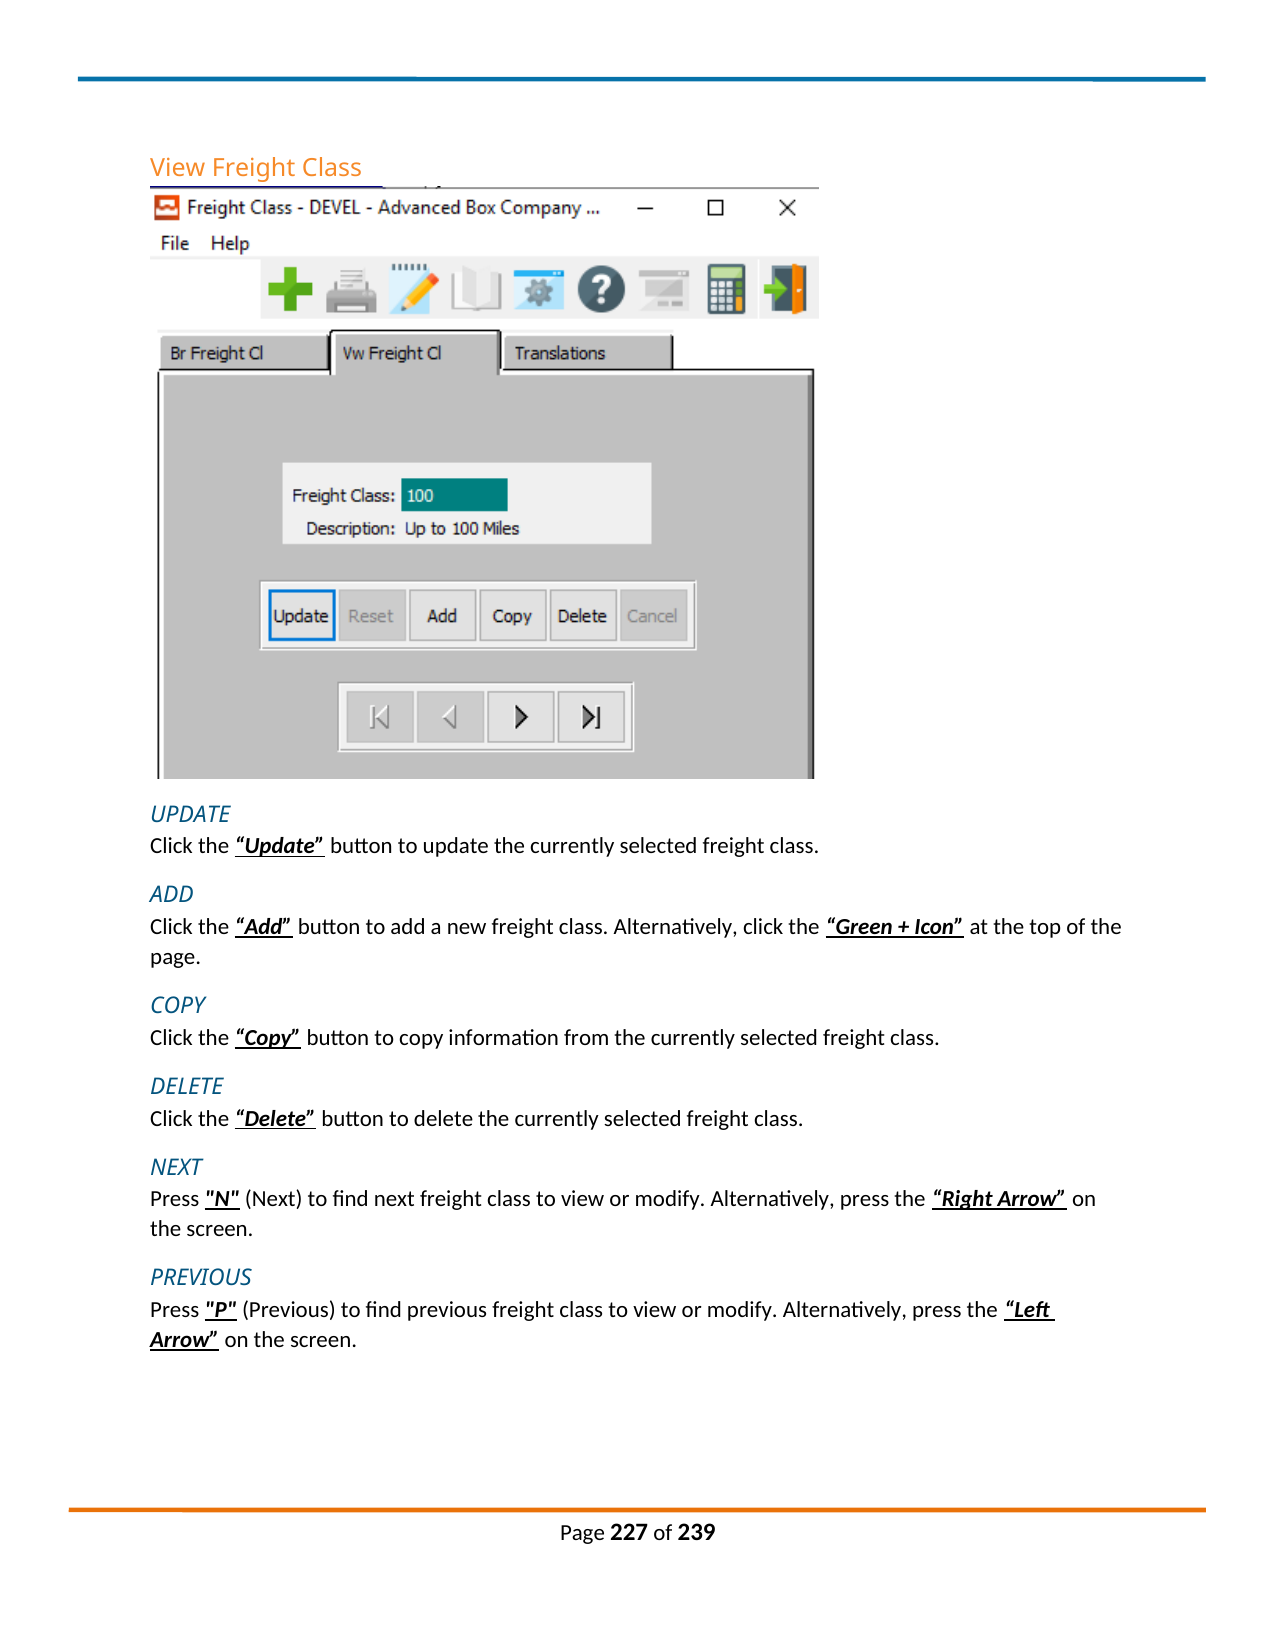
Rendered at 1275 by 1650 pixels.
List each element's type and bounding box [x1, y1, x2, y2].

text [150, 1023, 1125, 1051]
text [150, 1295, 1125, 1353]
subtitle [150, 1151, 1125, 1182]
picture [150, 186, 819, 779]
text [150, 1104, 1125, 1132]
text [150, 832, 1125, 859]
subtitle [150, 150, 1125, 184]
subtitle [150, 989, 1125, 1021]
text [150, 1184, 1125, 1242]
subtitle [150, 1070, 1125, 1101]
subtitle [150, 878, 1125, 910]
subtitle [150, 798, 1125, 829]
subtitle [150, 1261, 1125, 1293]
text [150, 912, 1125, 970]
